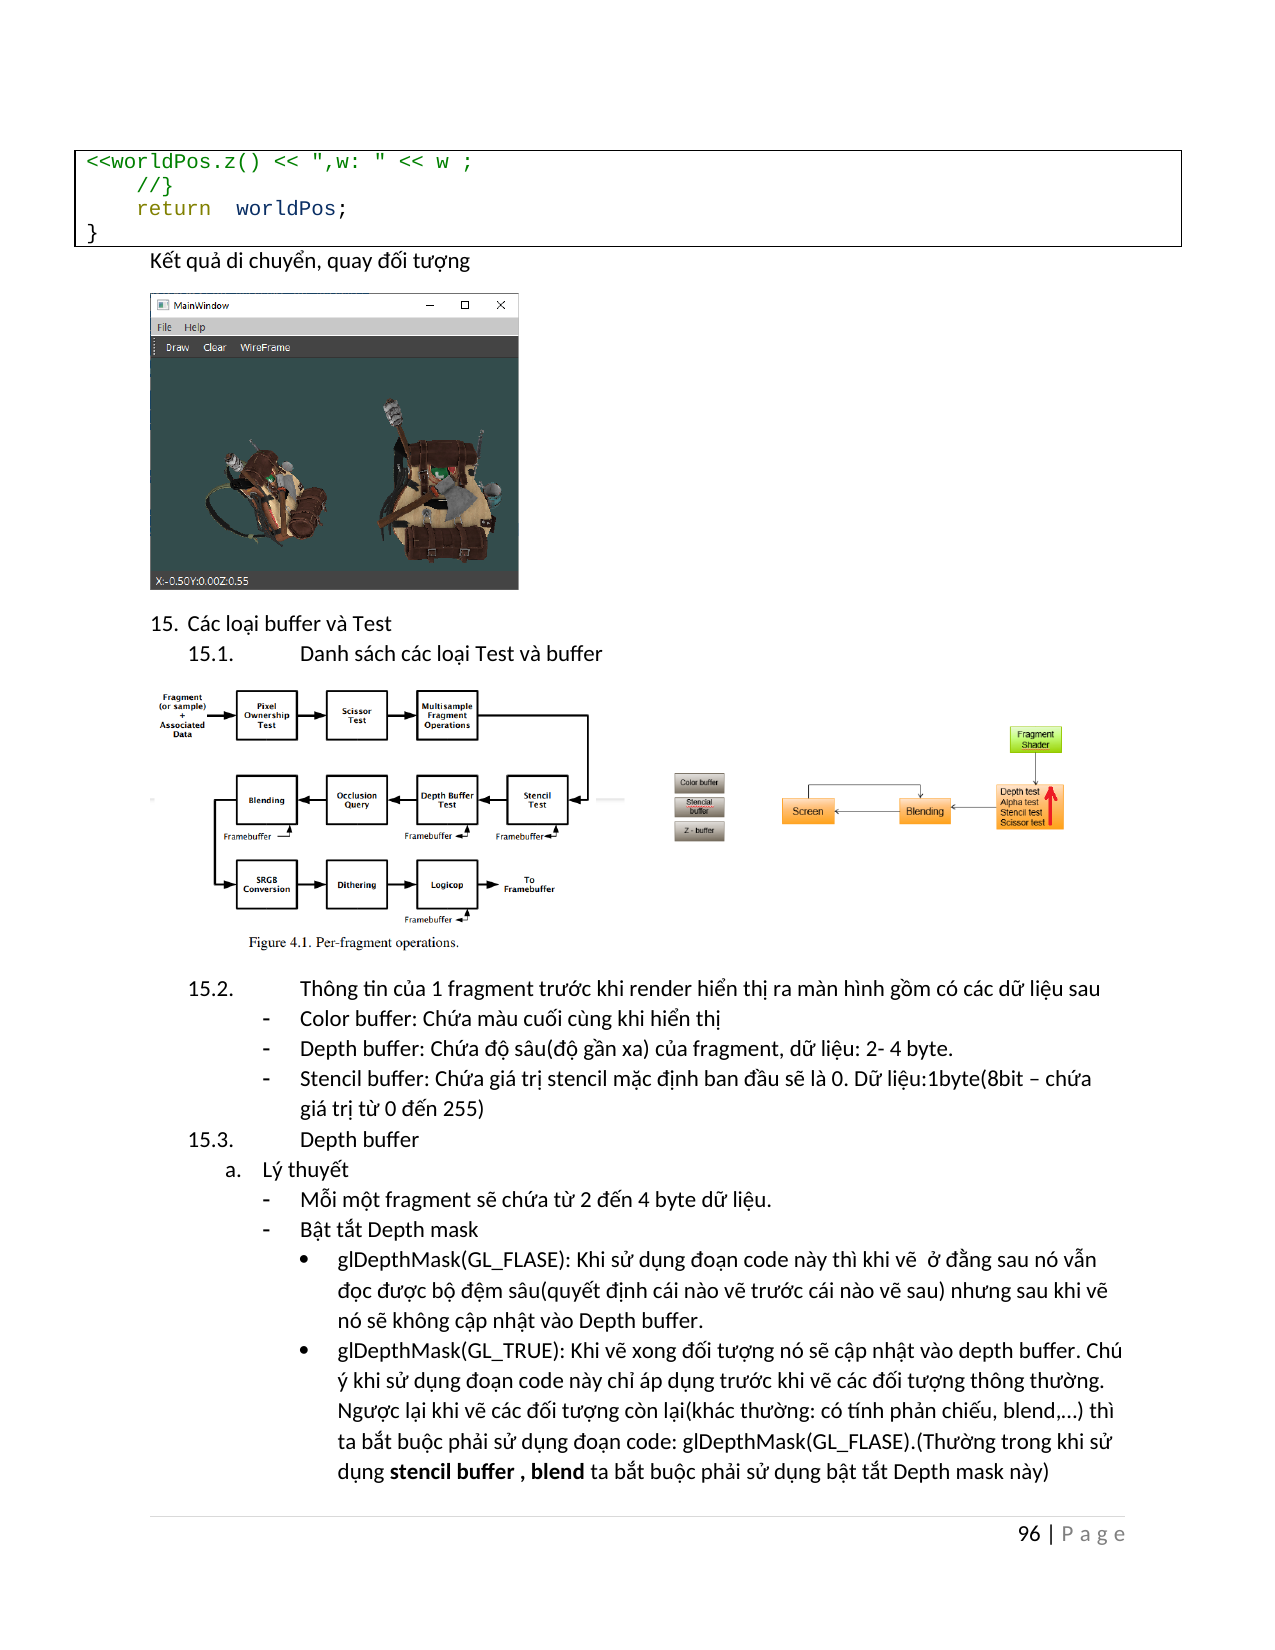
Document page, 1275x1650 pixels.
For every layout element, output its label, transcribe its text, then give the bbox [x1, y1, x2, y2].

picture [150, 293, 519, 590]
list Mỗi một fragment sẽ chứa từ 2 đến 4 byte dữ liệu. [262, 1185, 1125, 1213]
list glDepthMask(GL_FLASE): Khi sử dụng đoạn code này thì khi vẽ ở đằng sau nó vẫn đọc được bộ đệm sâu(quyết định cái nào vẽ trước cái nào vẽ sau) nhưng sau khi vẽ nó sẽ không cập nhật vào Depth buffer. [300, 1246, 1125, 1334]
list Stencil buffer: Chứa giá trị stencil mặc định ban đầu sẽ là 0. Dữ liệu:1byte(8bit – chứa giá trị từ 0 đến 255) [262, 1064, 1125, 1122]
list Danh sách các loại Test và buffer [187, 639, 1125, 667]
list glDepthMask(GL_TRUE): Khi vẽ xong đối tượng nó sẽ cập nhật vào depth buffer. Chú ý khi sử dụng đoạn code này chỉ áp dụng trước khi vẽ các đối tượng thông thường. Ngược lại khi vẽ các đối tượng còn lại(khác thường: có tính phản chiếu, blend,…) thì ta bắt buộc phải sử dụng đoạn code: glDepthMask(GL_FLASE).(Thường trong khi sử dụng stencil buffer , blend ta bắt buộc phải sử dụng bật tắt Depth mask này) [300, 1336, 1125, 1485]
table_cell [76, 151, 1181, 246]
text Kết quả di chuyển, quay đối tượng [150, 247, 1125, 275]
list Depth buffer: Chứa độ sâu(độ gần xa) của fragment, dữ liệu: 2- 4 byte. [262, 1034, 1125, 1062]
picture [150, 685, 1124, 955]
list Thông tin của 1 fragment trước khi render hiển thị ra màn hình gồm có các dữ liệu sau [187, 974, 1125, 1002]
list Color buffer: Chứa màu cuối cùng khi hiển thị [262, 1004, 1125, 1032]
list Các loại buffer và Test [150, 609, 1125, 637]
list Bật tắt Depth mask [262, 1215, 1125, 1243]
list Lý thuyết [225, 1155, 1125, 1183]
list Depth buffer [187, 1125, 1125, 1153]
